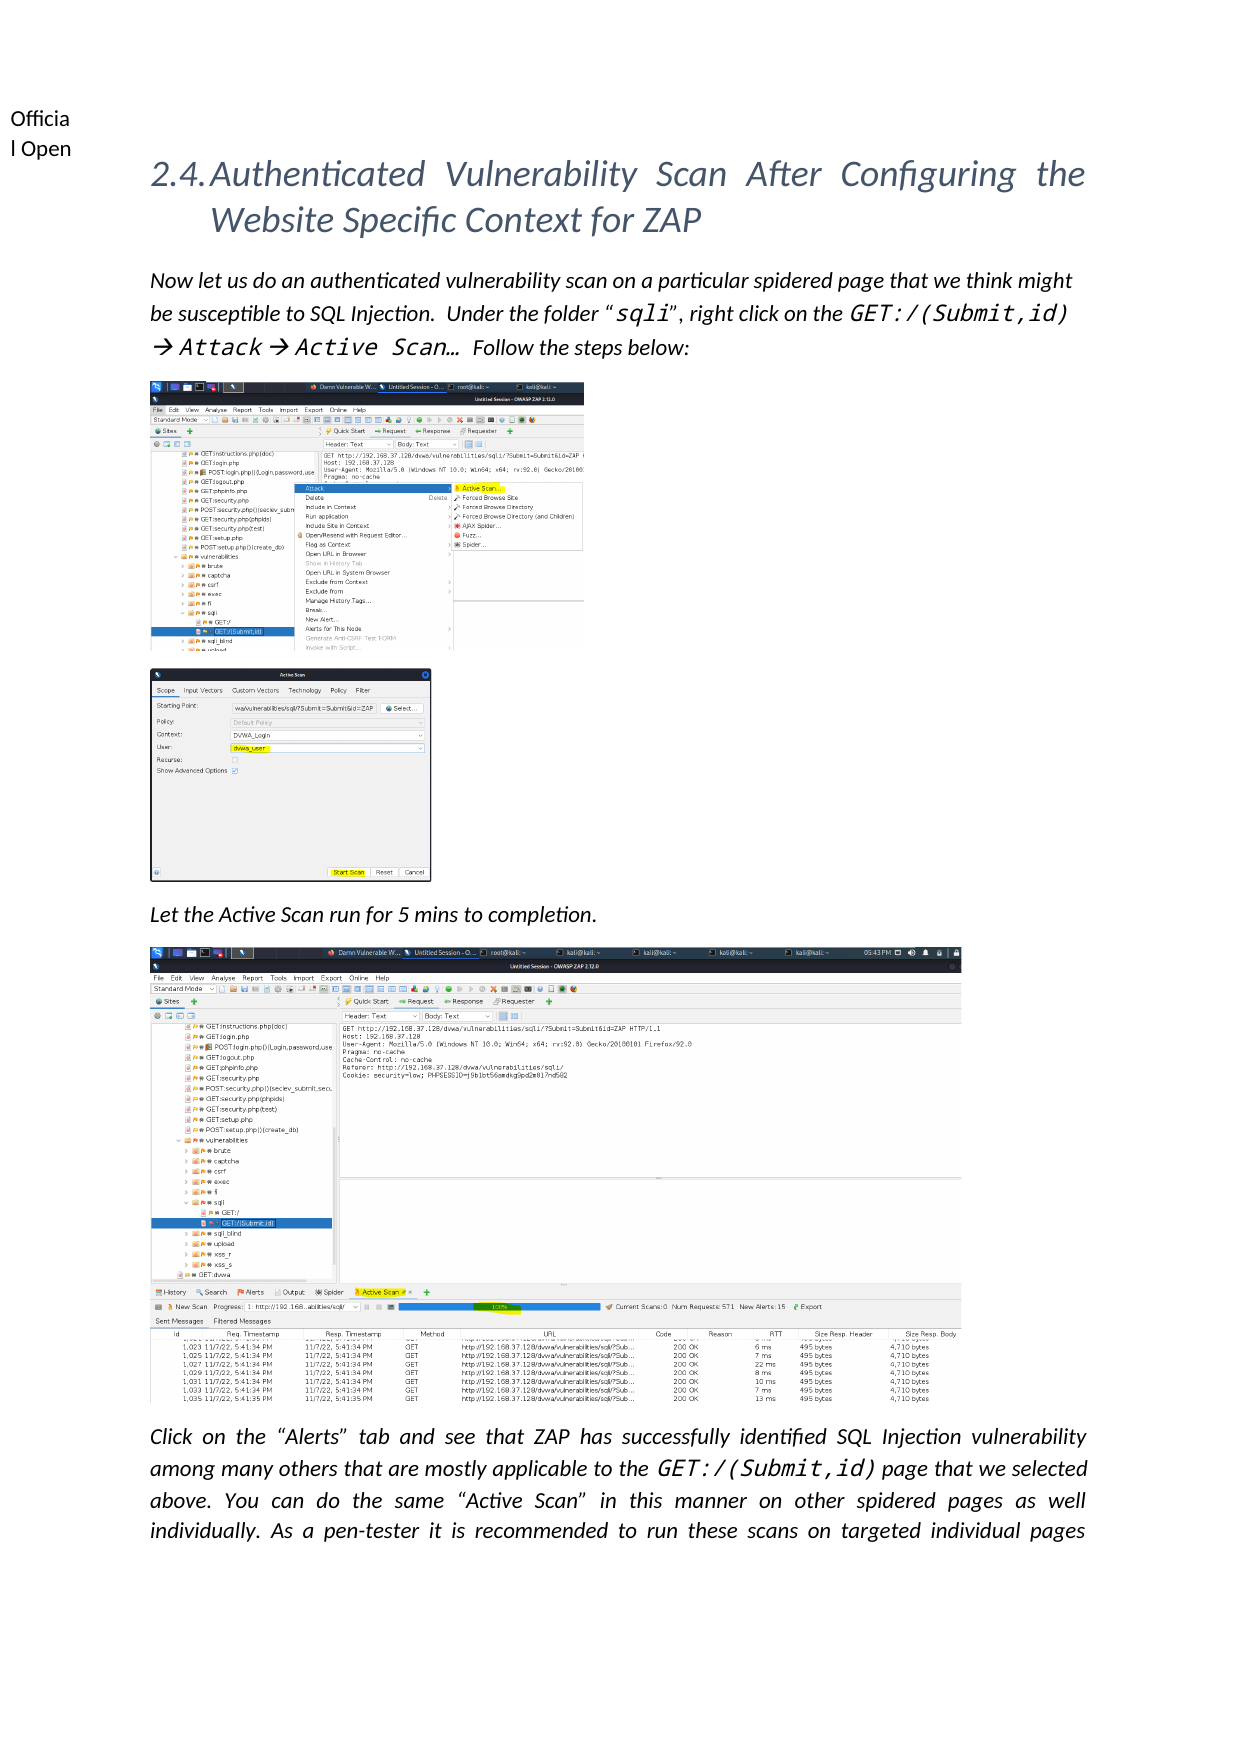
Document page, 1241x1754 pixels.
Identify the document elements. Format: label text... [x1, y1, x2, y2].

text Let the Active Scan run for 5 mins to completion. [150, 900, 1090, 928]
text Now let us do an authenticated vulnerability scan on a particular spidered page that we think might be susceptible to SQL Injection. Under the folder “sqli”, right click on the GET:/(Submit,id) Attack Active Scan… Follow the steps below: [150, 267, 1090, 362]
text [150, 1422, 1090, 1544]
subtitle Authenticated Vulnerability Scan After Configuring the Website Specific Context for ZAP [150, 150, 1090, 242]
picture [150, 381, 584, 651]
picture [150, 947, 962, 1403]
picture [150, 668, 432, 882]
